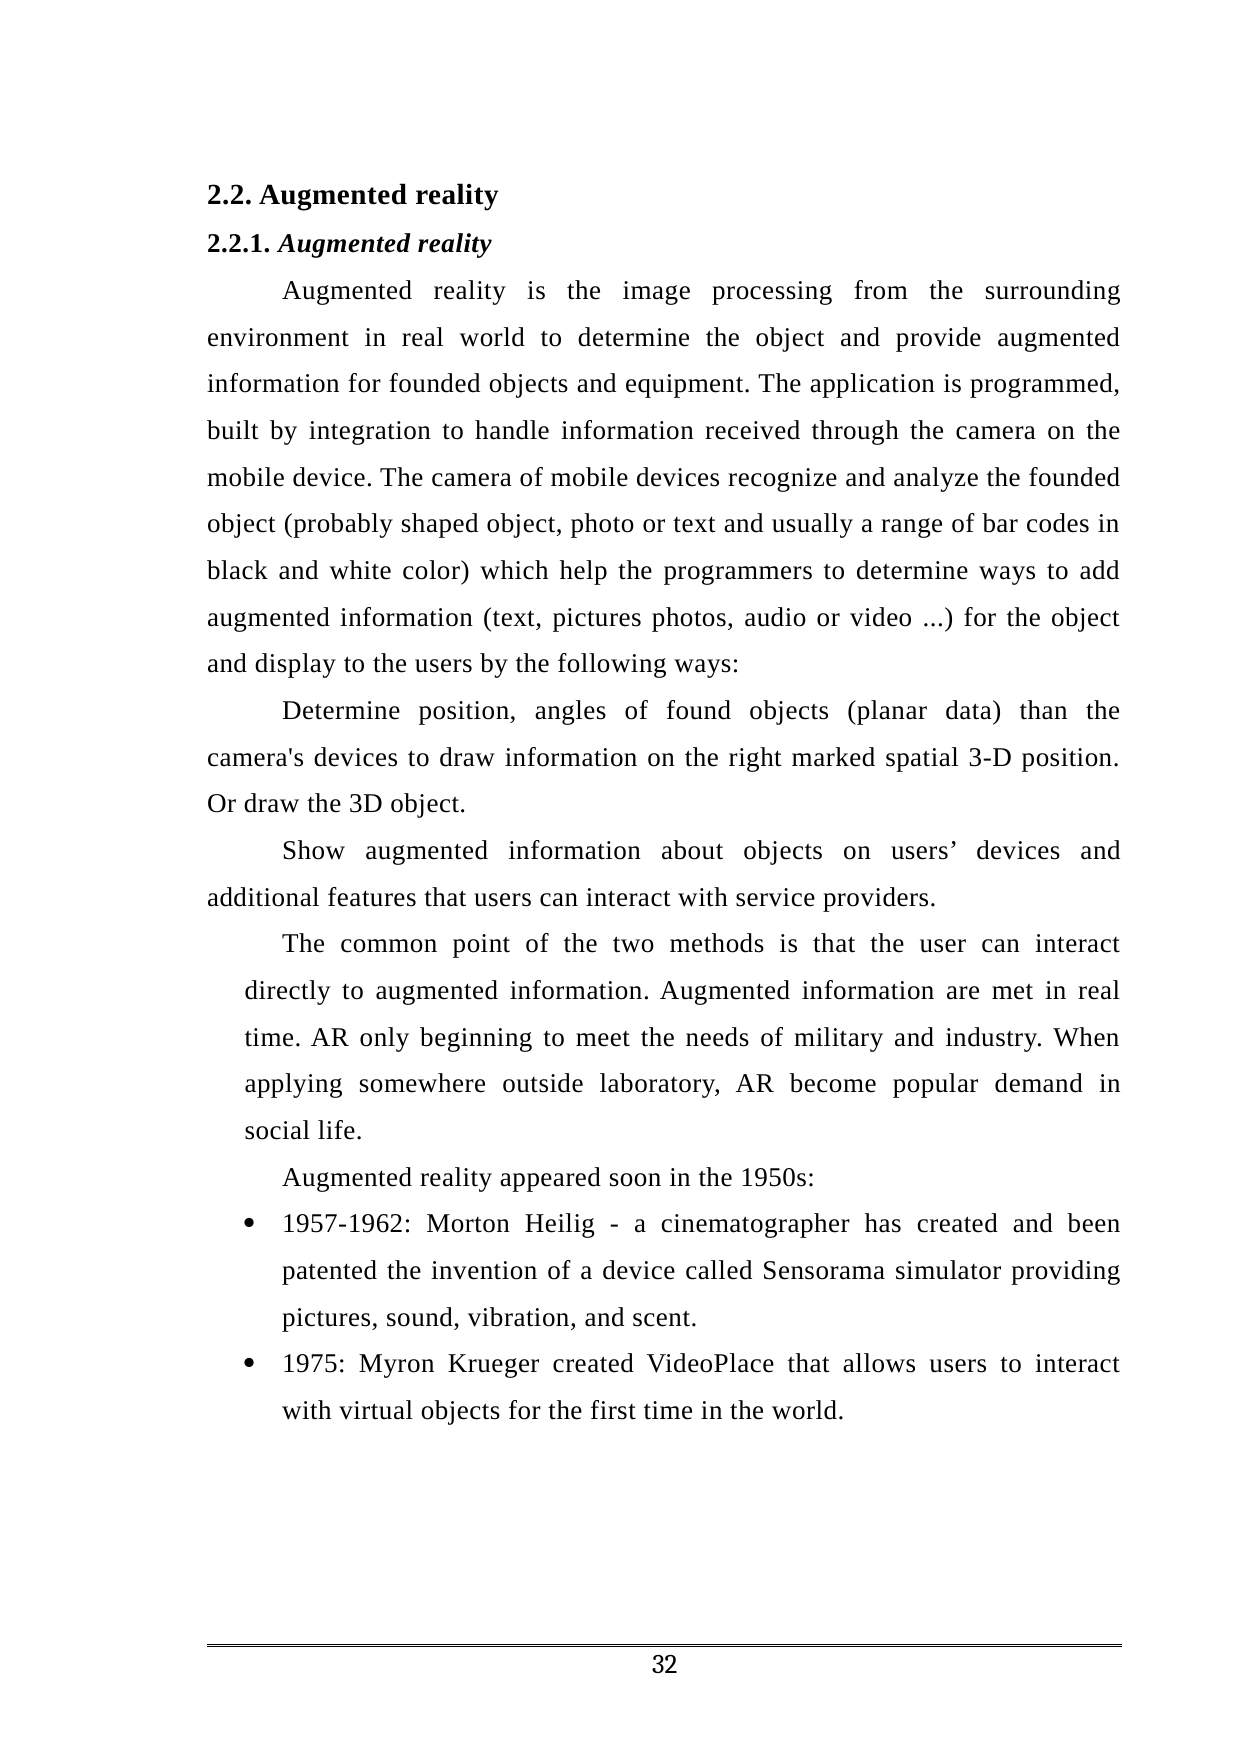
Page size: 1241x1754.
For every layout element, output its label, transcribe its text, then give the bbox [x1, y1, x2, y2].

title 1957-1962: Morton Heilig - a cinematographer has created and been patented the invention of a device called Sensorama simulator providing pictures, sound, vibration, and scent. [244, 1207, 1122, 1332]
title Augmented reality appeared soon in the 1950s: [244, 1161, 1122, 1192]
title Determine position, angles of found objects (planar data) than the camera's devices to draw information on the right marked spatial 3-D position. Or draw the 3D object. [207, 694, 1122, 819]
title Augmented reality is the image processing from the surrounding environment in real world to determine the object and provide augmented information for founded objects and equipment. The application is programmed, built by integration to handle information received through the camera on the mobile device. The camera of mobile devices recognize and analyze the founded object (probably shaped object, photo or text and usually a range of bar codes in black and white color) which help the programmers to determine ways to add augmented information (text, pictures photos, audio or video ...) for the object and display to the users by the following ways: [207, 274, 1122, 679]
title 1975: Myron Krueger created VideoPlace that allows users to interact with virtual objects for the first time in the world. [244, 1348, 1122, 1426]
title The common point of the two methods is that the user can interact directly to augmented information. Augmented information are met in real time. AR only beginning to meet the needs of military and industry. When applying somewhere outside laboratory, AR become popular demand in social life. [244, 927, 1122, 1145]
title Show augmented information about objects on users’ devices and additional features that users can interact with service providers. [207, 834, 1122, 912]
title 2.2.1. Augmented reality [207, 227, 1122, 259]
title 2.2. Augmented reality [207, 177, 1122, 211]
